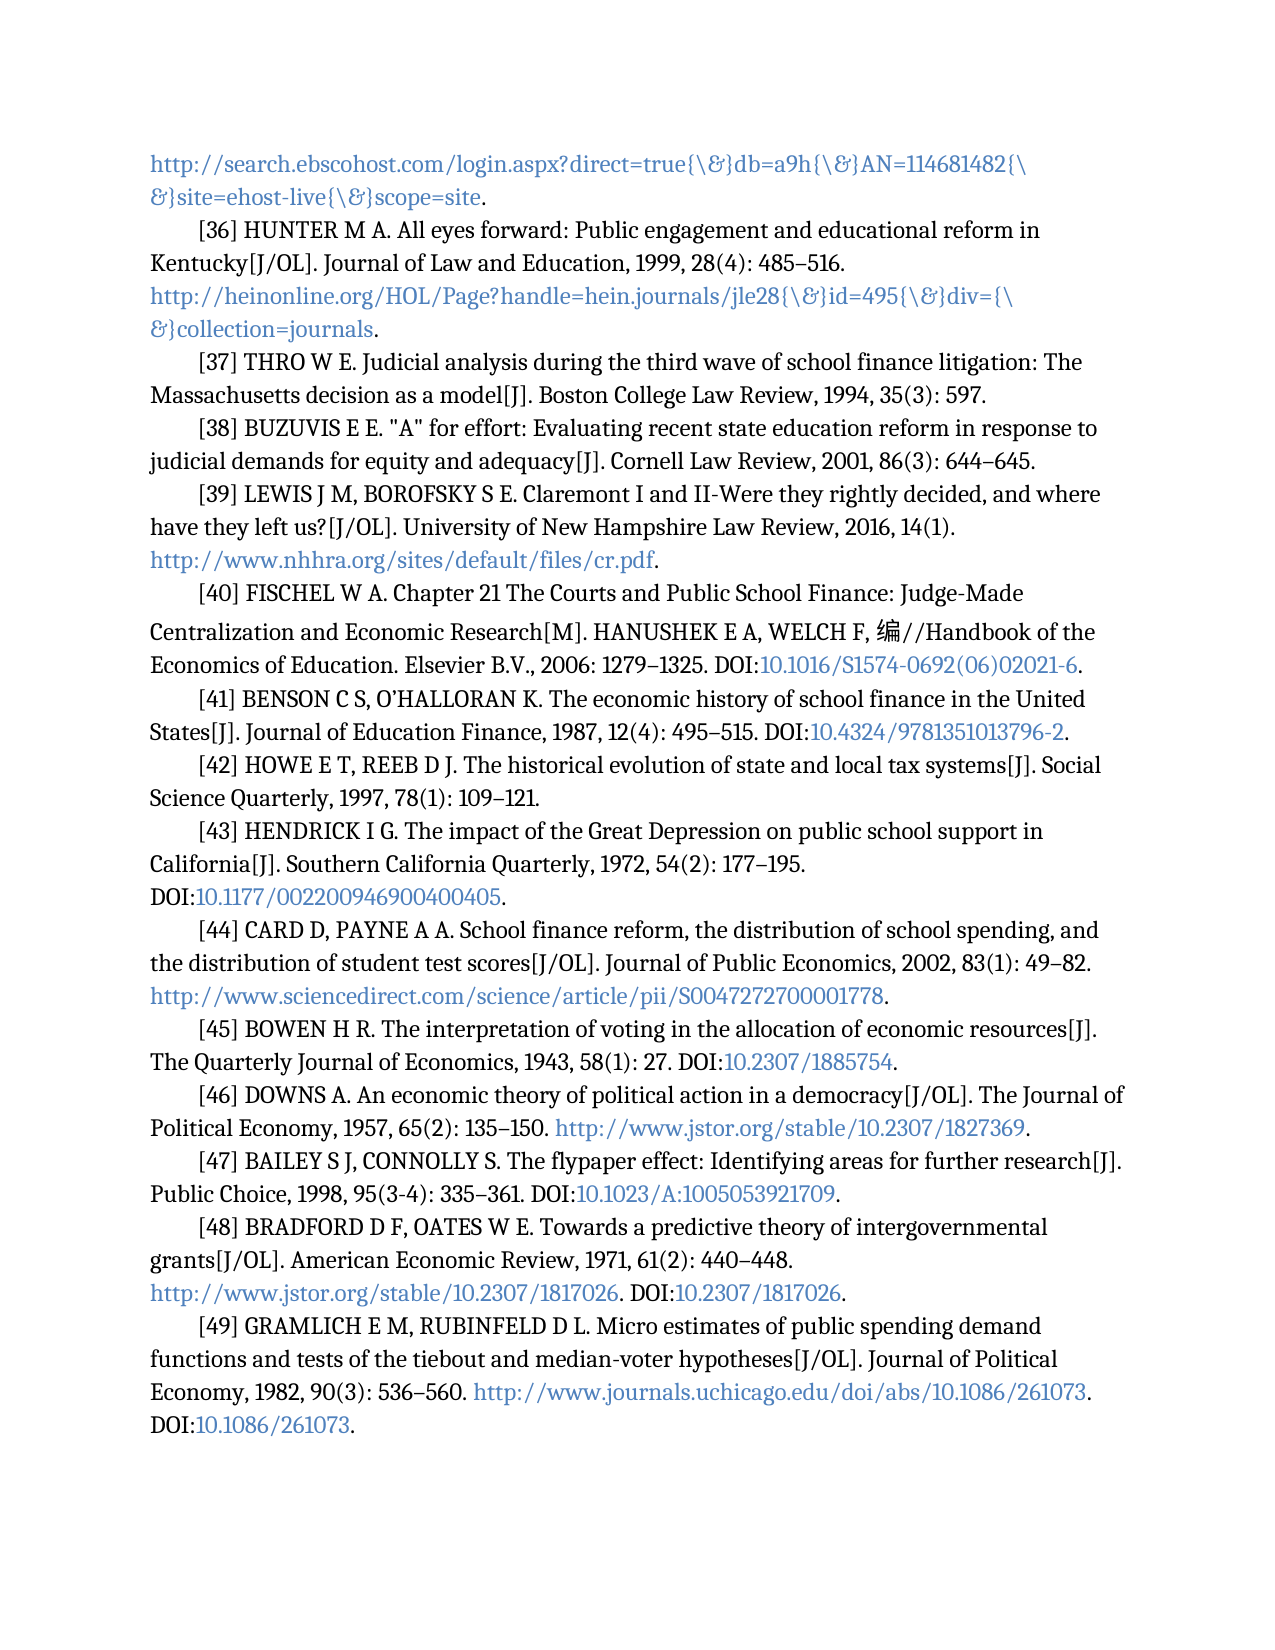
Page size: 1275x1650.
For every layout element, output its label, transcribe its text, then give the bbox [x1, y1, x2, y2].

text [47] BAILEY S J, CONNOLLY S. The flypaper effect: Identifying areas for further research[J]. Public Choice, 1998, 95(3-4): 335–361. DOI:10.1023/A:1005053921709. [150, 1147, 1125, 1208]
text [39] LEWIS J M, BOROFSKY S E. Claremont I and II-Were they rightly decided, and where have they left us?[J/OL]. University of New Hampshire Law Review, 2016, 14(1). http://www.nhhra.org/sites/default/files/cr.pdf. [150, 480, 1125, 575]
text [43] HENDRICK I G. The impact of the Great Depression on public school support in California[J]. Southern California Quarterly, 1972, 54(2): 177–195. DOI:10.1177/002200946900400405. [150, 817, 1125, 911]
text [38] BUZUVIS E E. "A" for effort: Evaluating recent state education reform in response to judicial demands for equity and adequacy[J]. Cornell Law Review, 2001, 86(3): 644–645. [150, 414, 1125, 476]
text [49] GRAMLICH E M, RUBINFELD D L. Micro estimates of public spending demand functions and tests of the tiebout and median-voter hypotheses[J/OL]. Journal of Political Economy, 1982, 90(3): 536–560. http://www.journals.uchicago.edu/doi/abs/10.1086/261073. DOI:10.1086/261073. [150, 1312, 1125, 1440]
text [37] THRO W E. Judicial analysis during the third wave of school finance litigation: The Massachusetts decision as a model[J]. Boston College Law Review, 1994, 35(3): 597. [150, 348, 1125, 410]
text [41] BENSON C S, O’HALLORAN K. The economic history of school finance in the United States[J]. Journal of Education Finance, 1987, 12(4): 495–515. DOI:10.4324/9781351013796-2. [150, 684, 1125, 746]
text [42] HOWE E T, REEB D J. The historical evolution of state and local tax systems[J]. Social Science Quarterly, 1997, 78(1): 109–121. [150, 751, 1125, 812]
text [45] BOWEN H R. The interpretation of voting in the allocation of economic resources[J]. The Quarterly Journal of Economics, 1943, 58(1): 27. DOI:10.2307/1885754. [150, 1015, 1125, 1076]
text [150, 150, 1125, 212]
text [40] FISCHEL W A. Chapter 21 The Courts and Public School Finance: Judge-Made Centralization and Economic Research[M]. HANUSHEK E A, WELCH F, 编//Handbook of the Economics of Education. Elsevier B.V., 2006: 1279–1325. DOI:10.1016/S1574-0692(06)02021-6. [150, 579, 1125, 680]
text [36] HUNTER M A. All eyes forward: Public engagement and educational reform in Kentucky[J/OL]. Journal of Law and Education, 1999, 28(4): 485–516. http://heinonline.org/HOL/Page?handle=hein.journals/jle28{\&}id=495{\&}div={\&}collection=journals. [150, 216, 1125, 344]
text [48] BRADFORD D F, OATES W E. Towards a predictive theory of intergovernmental grants[J/OL]. American Economic Review, 1971, 61(2): 440–448. http://www.jstor.org/stable/10.2307/1817026. DOI:10.2307/1817026. [150, 1213, 1125, 1308]
text [44] CARD D, PAYNE A A. School finance reform, the distribution of school spending, and the distribution of student test scores[J/OL]. Journal of Public Economics, 2002, 83(1): 49–82. http://www.sciencedirect.com/science/article/pii/S0047272700001778. [150, 916, 1125, 1010]
text [46] DOWNS A. An economic theory of political action in a democracy[J/OL]. The Journal of Political Economy, 1957, 65(2): 135–150. http://www.jstor.org/stable/10.2307/1827369. [150, 1081, 1125, 1142]
